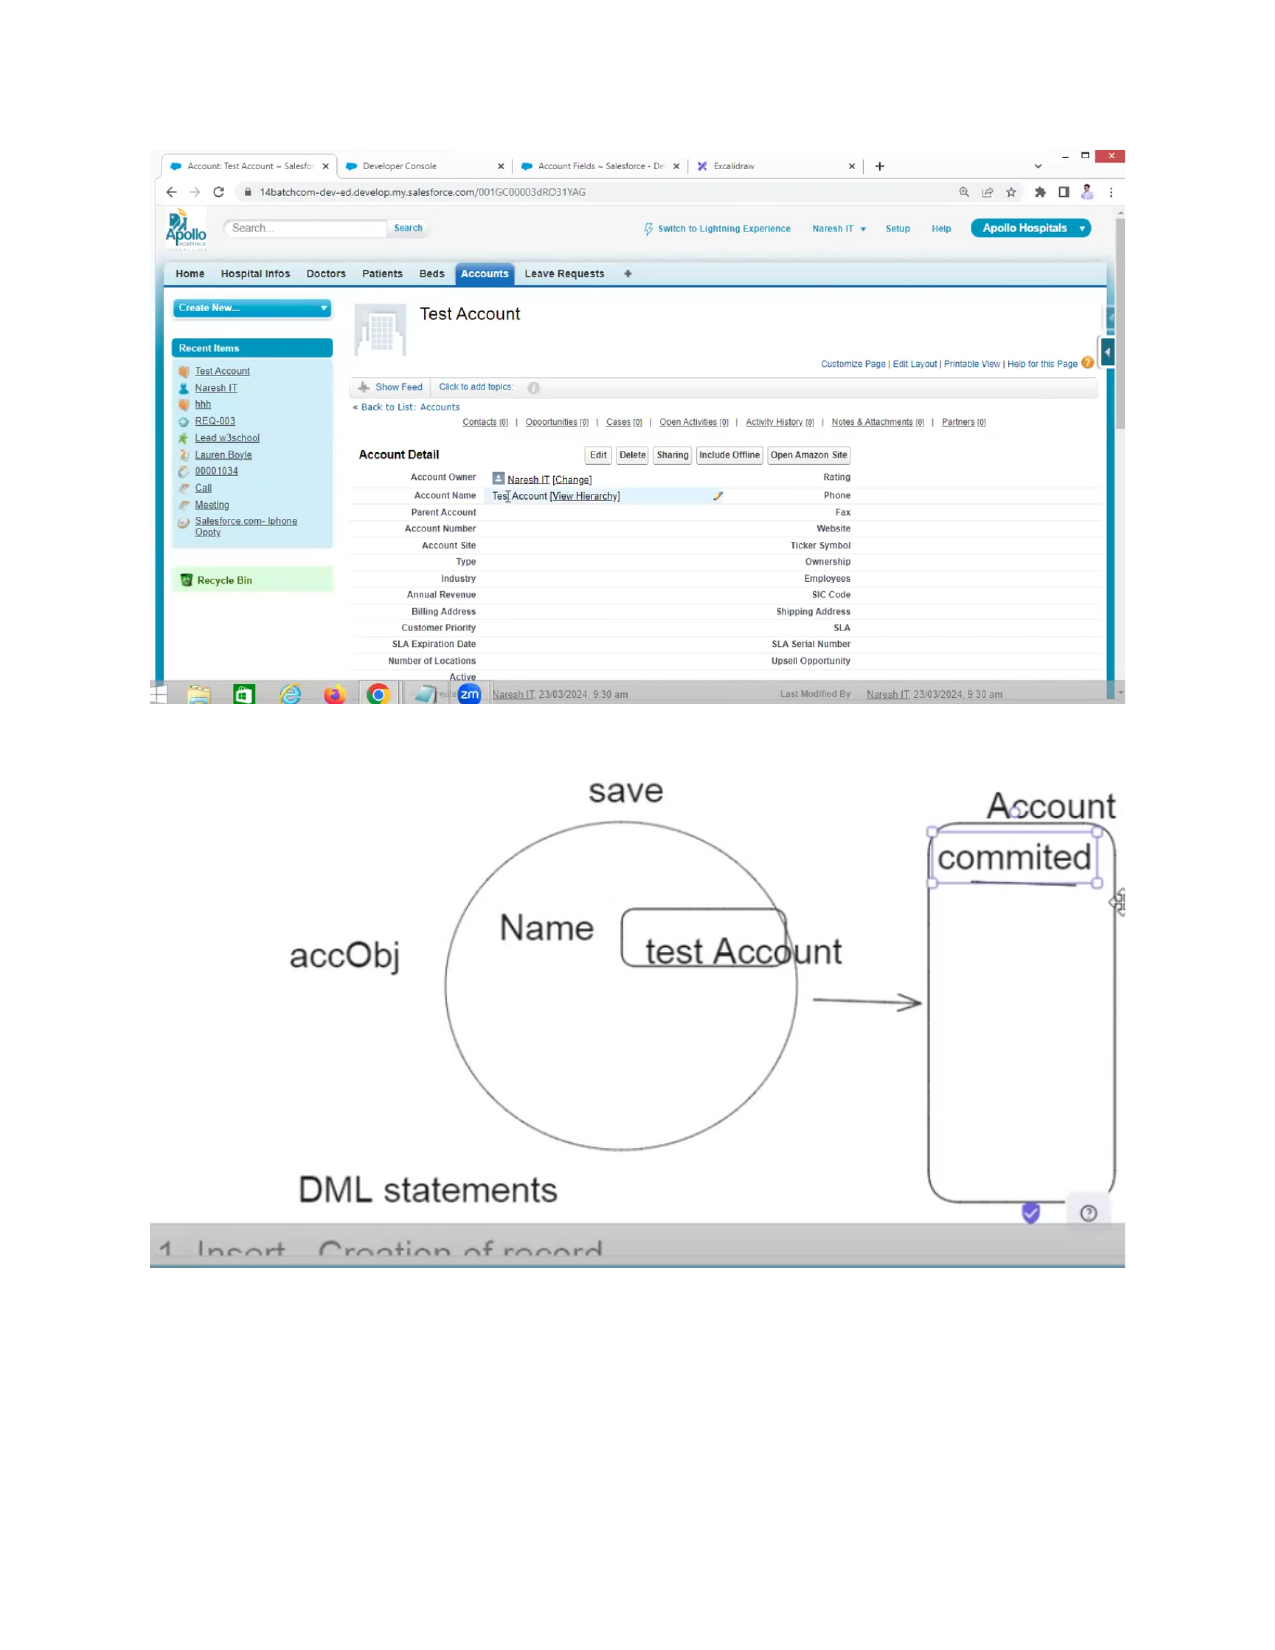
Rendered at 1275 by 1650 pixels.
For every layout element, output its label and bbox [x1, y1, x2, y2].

picture [150, 150, 1125, 704]
picture [150, 725, 1125, 1268]
